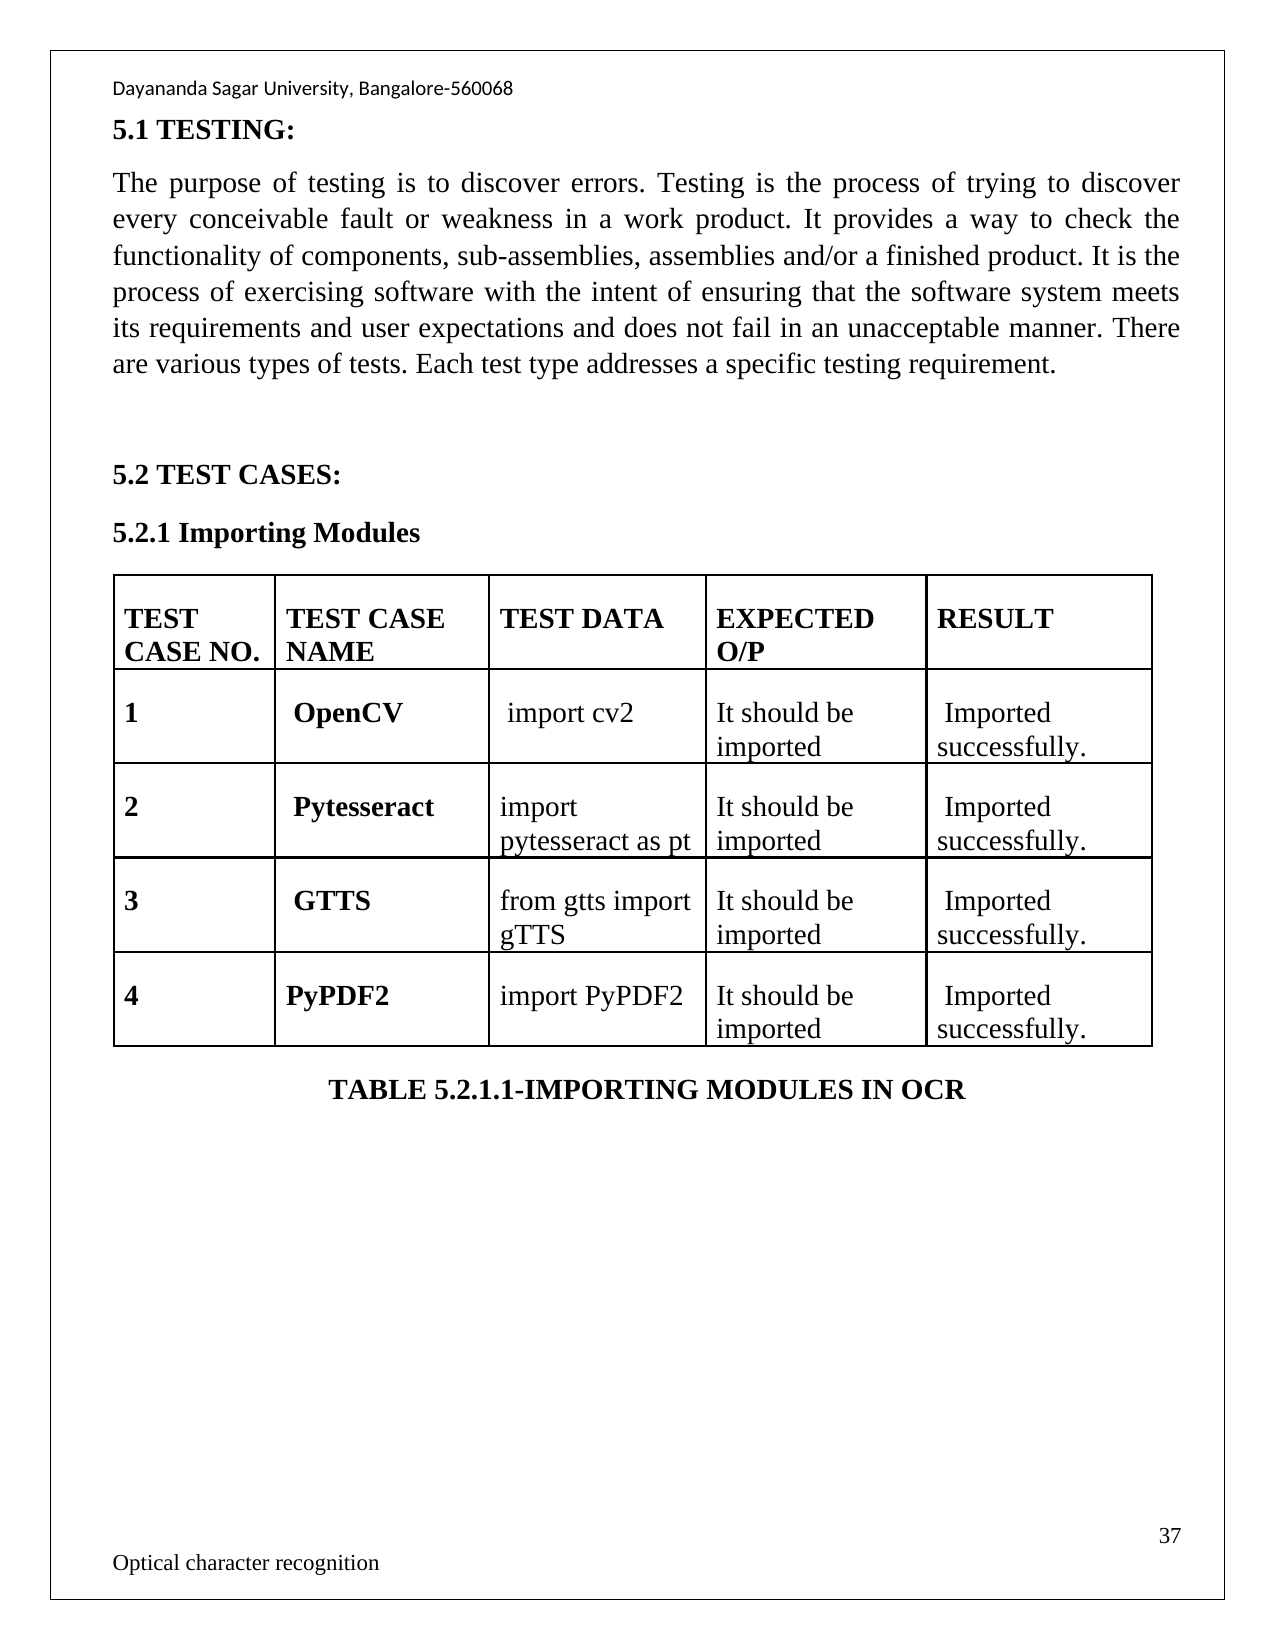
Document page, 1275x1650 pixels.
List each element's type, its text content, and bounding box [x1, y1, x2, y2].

table_cell Imported successfully. [928, 670, 1151, 762]
table_cell PyPDF2 [276, 953, 488, 1045]
table_header TEST CASE NAME [276, 576, 488, 668]
table_header EXPECTED O/P [707, 576, 925, 668]
text TABLE 5.2.1.1-IMPORTING MODULES IN OCR [112, 1072, 1181, 1105]
text 5.1 TESTING: [112, 112, 1181, 146]
table_cell OpenCV [276, 670, 488, 762]
table_cell Pytesseract [276, 764, 488, 856]
table_cell 1 [115, 670, 274, 762]
table_cell Imported successfully. [928, 859, 1151, 951]
table_cell Imported successfully. [928, 764, 1151, 856]
table_header RESULT [928, 576, 1151, 668]
text 5.2.1 Importing Modules [112, 515, 1181, 549]
table_header TEST DATA [490, 576, 705, 668]
table_cell It should be imported [707, 764, 925, 856]
text The purpose of testing is to discover errors. Testing is the process of trying to discover every conceivable fault or weakness in a work product. It provides a way to check the functionality of components, sub-assemblies, assemblies and/or a finished product. It is the process of exercising software with the intent of ensuring that the software system meets its requirements and user expectations and does not fail in an unacceptable manner. There are various types of tests. Each test type addresses a specific testing requirement. [112, 165, 1181, 379]
table_cell from gtts import gTTS [490, 859, 705, 951]
table_cell import cv2 [490, 670, 705, 762]
table_cell 4 [115, 953, 274, 1045]
table_cell import PyPDF2 [490, 953, 705, 1045]
table_cell 3 [115, 859, 274, 951]
table_cell Imported successfully. [928, 953, 1151, 1045]
table_header TEST CASE NO. [115, 576, 274, 668]
table_cell It should be imported [707, 859, 925, 951]
table_cell import pytesseract as pt [490, 764, 705, 856]
table_cell It should be imported [707, 670, 925, 762]
table_cell 2 [115, 764, 274, 856]
table_cell GTTS [276, 859, 488, 951]
text 5.2 TEST CASES: [112, 457, 1181, 490]
table_cell It should be imported [707, 953, 925, 1045]
